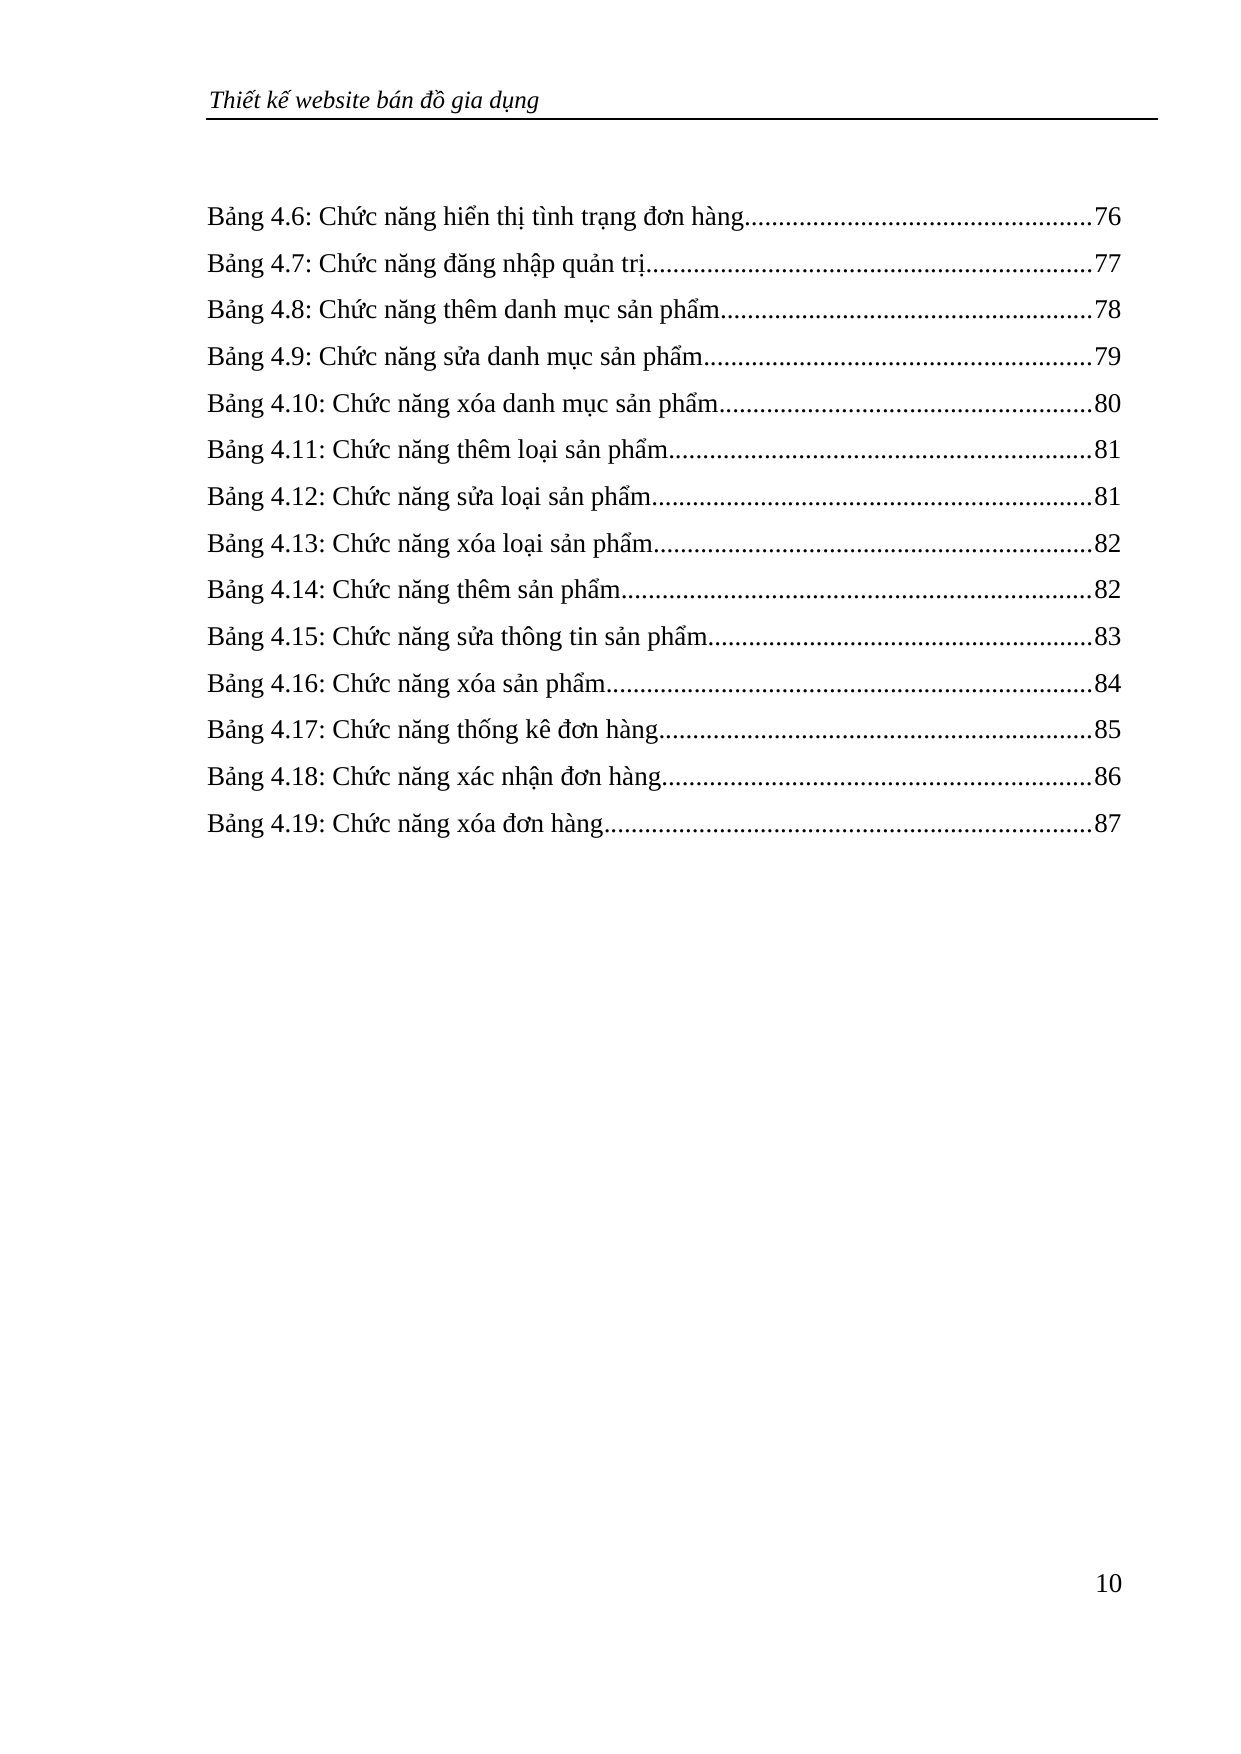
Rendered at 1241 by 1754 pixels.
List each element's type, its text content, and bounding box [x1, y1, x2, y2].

text Bảng 4.10: Chức năng xóa danh mục sản phẩm 80 [207, 387, 1122, 418]
text Bảng 4.9: Chức năng sửa danh mục sản phẩm 79 [207, 340, 1122, 371]
text Bảng 4.19: Chức năng xóa đơn hàng 87 [207, 807, 1122, 838]
text Bảng 4.14: Chức năng thêm sản phẩm 82 [207, 573, 1122, 605]
text Bảng 4.8: Chức năng thêm danh mục sản phẩm 78 [207, 293, 1122, 325]
text Bảng 4.12: Chức năng sửa loại sản phẩm 81 [207, 480, 1122, 511]
text Bảng 4.16: Chức năng xóa sản phẩm 84 [207, 667, 1122, 698]
text Bảng 4.11: Chức năng thêm loại sản phẩm 81 [207, 433, 1122, 465]
text Bảng 4.15: Chức năng sửa thông tin sản phẩm 83 [207, 620, 1122, 651]
text Bảng 4.7: Chức năng đăng nhập quản trị 77 [207, 247, 1122, 278]
text Bảng 4.6: Chức năng hiển thị tình trạng đơn hàng 76 [207, 200, 1122, 231]
text Bảng 4.18: Chức năng xác nhận đơn hàng 86 [207, 760, 1122, 791]
text Bảng 4.17: Chức năng thống kê đơn hàng 85 [207, 713, 1122, 745]
text Bảng 4.13: Chức năng xóa loại sản phẩm 82 [207, 527, 1122, 558]
